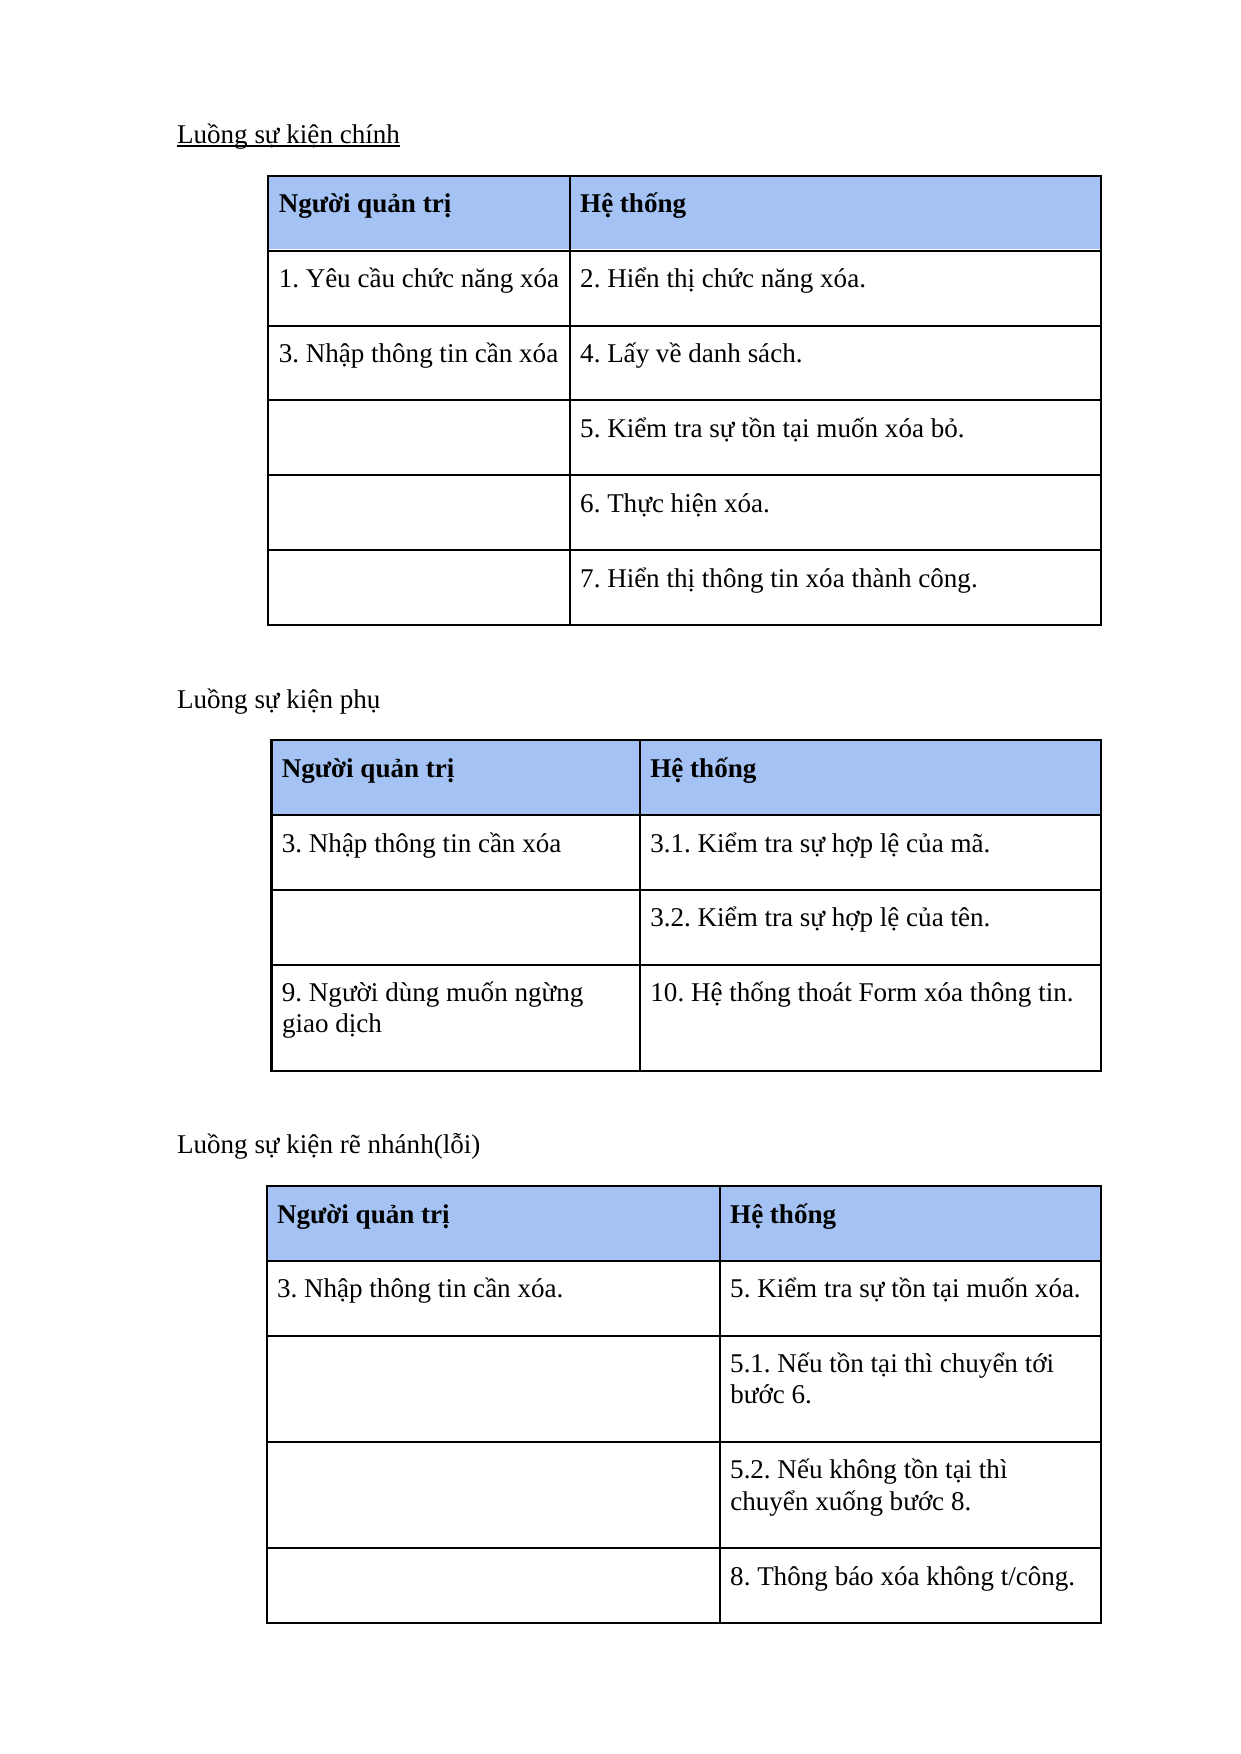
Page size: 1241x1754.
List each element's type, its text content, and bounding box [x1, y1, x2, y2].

text Luồng sự kiện chính [177, 118, 1122, 149]
table_cell [269, 551, 569, 624]
table_cell 3.2. Kiểm tra sự hợp lệ của tên. [641, 891, 1100, 964]
table_cell 5.2. Nếu không tồn tại thì chuyển xuống bước 8. [721, 1443, 1100, 1547]
table_cell [269, 476, 569, 549]
table_header Hệ thống [641, 741, 1100, 814]
table_cell 3.1. Kiểm tra sự hợp lệ của mã. [641, 816, 1100, 889]
table_cell [269, 401, 569, 474]
table_cell 3. Nhập thông tin cần xóa [273, 816, 639, 889]
table_header Người quản trị [268, 1187, 719, 1260]
table_header Hệ thống [721, 1187, 1100, 1260]
table_header Người quản trị [269, 177, 569, 249]
table_cell 4. Lấy về danh sách. [571, 327, 1100, 399]
table_cell 5.1. Nếu tồn tại thì chuyển tới bước 6. [721, 1337, 1100, 1441]
table_cell 2. Hiển thị chức năng xóa. [571, 252, 1100, 324]
table_cell 1. Yêu cầu chức năng xóa [269, 252, 569, 324]
table_cell 9. Người dùng muốn ngừng giao dịch [273, 966, 639, 1070]
table_cell 6. Thực hiện xóa. [571, 476, 1100, 549]
table_cell 5. Kiểm tra sự tồn tại muốn xóa. [721, 1262, 1100, 1335]
table_header Người quản trị [273, 741, 639, 814]
table_cell 3. Nhập thông tin cần xóa [269, 327, 569, 399]
text Luồng sự kiện phụ [177, 683, 1122, 714]
table_cell 7. Hiển thị thông tin xóa thành công. [571, 551, 1100, 624]
table_header Hệ thống [571, 177, 1100, 249]
table_cell 10. Hệ thống thoát Form xóa thông tin. [641, 966, 1100, 1070]
table_cell [273, 891, 639, 964]
table_cell 5. Kiểm tra sự tồn tại muốn xóa bỏ. [571, 401, 1100, 474]
table_cell [268, 1337, 719, 1441]
table_cell 8. Thông báo xóa không t/công. [721, 1549, 1100, 1622]
text Luồng sự kiện rẽ nhánh(lỗi) [177, 1129, 1122, 1160]
table_cell 3. Nhập thông tin cần xóa. [268, 1262, 719, 1335]
table_cell [268, 1549, 719, 1622]
table_cell [268, 1443, 719, 1547]
